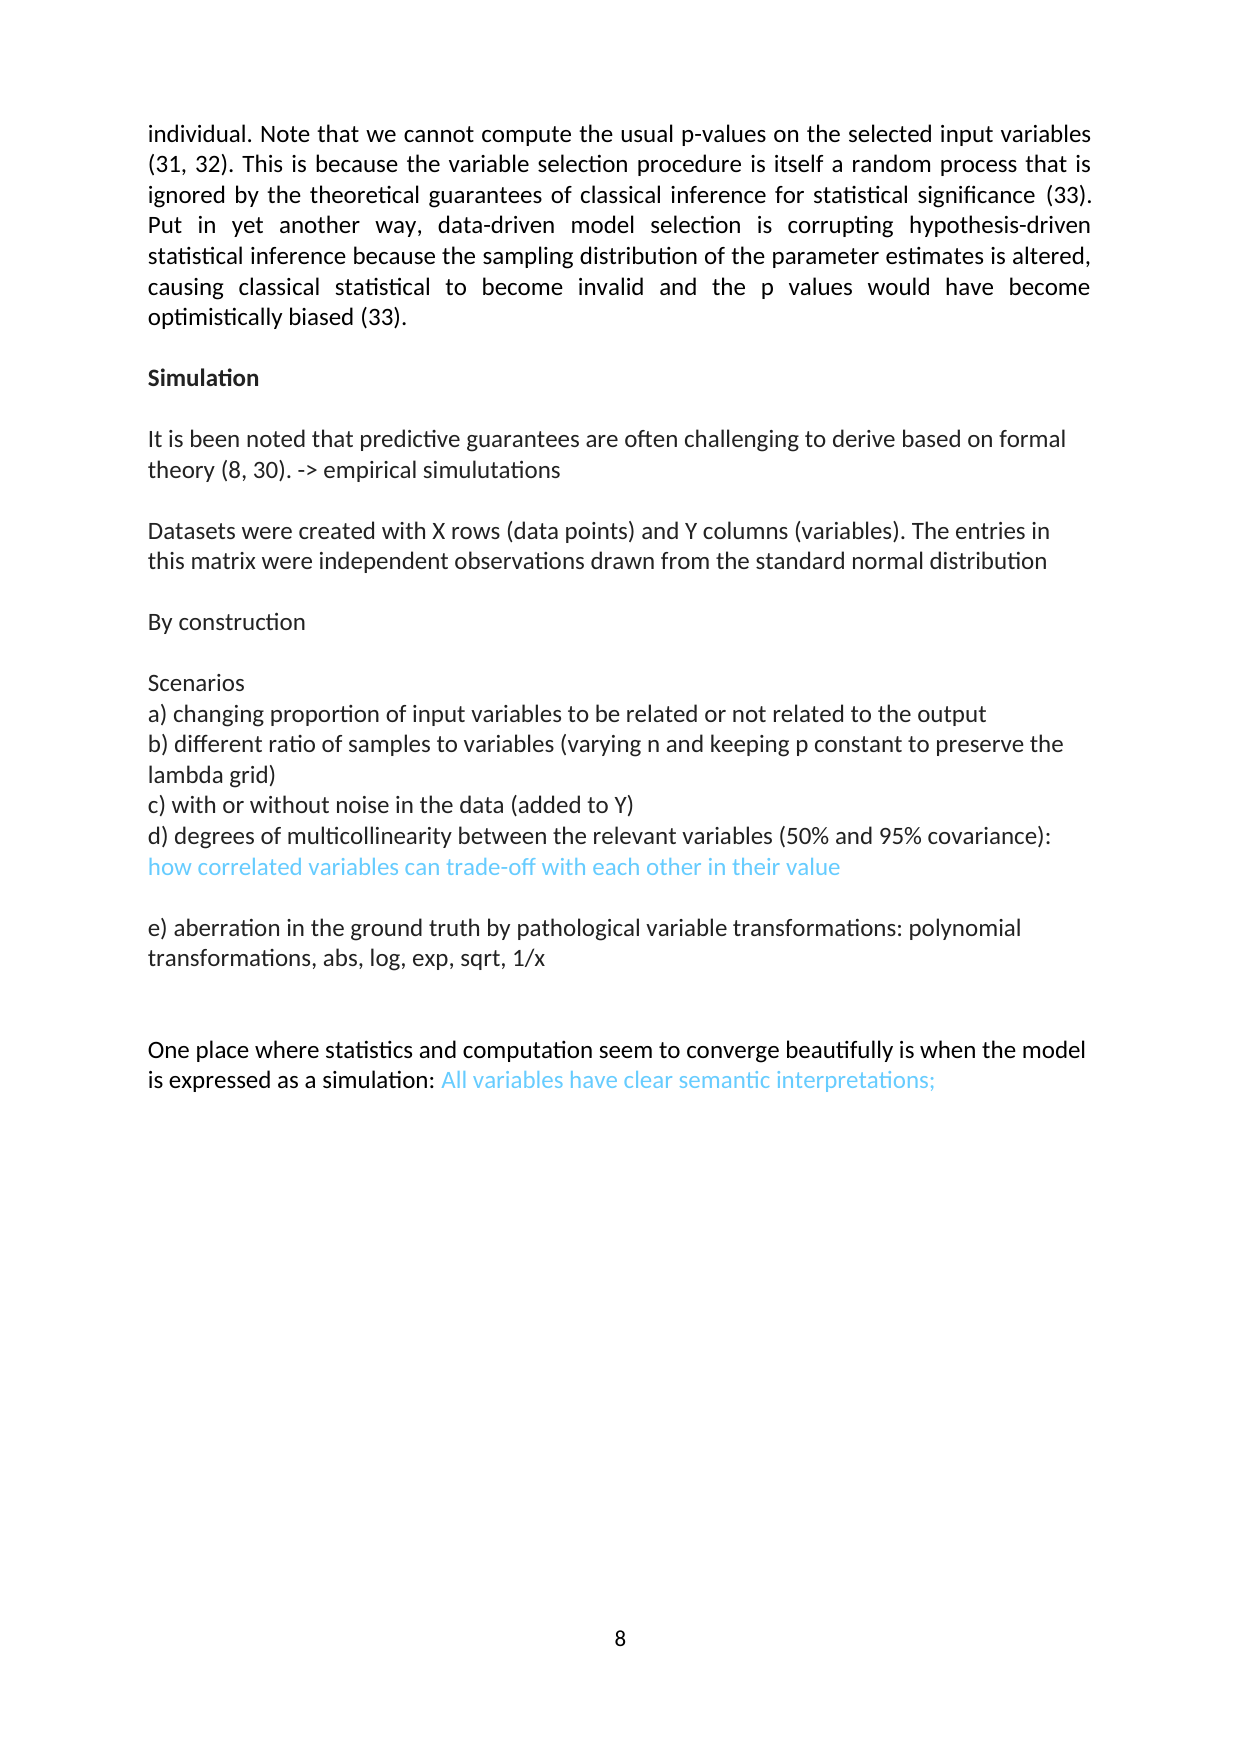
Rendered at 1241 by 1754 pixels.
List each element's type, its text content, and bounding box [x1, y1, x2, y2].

text e) aberration in the ground truth by pathological variable transformations: polynomial transformations, abs, log, exp, sqrt, 1/x [148, 912, 1092, 973]
text It is been noted that predictive guarantees are often challenging to derive based on formal theory (8, 30). -> empirical simulutations [148, 423, 1092, 484]
text Scenarios [148, 667, 1092, 698]
text Datasets were created with X rows (data points) and Y columns (variables). The entries in this matrix were independent observations drawn from the standard normal distribution [148, 515, 1092, 576]
text d) degrees of multicollinearity between the relevant variables (50% and 95% covariance): how correlated variables can trade-off with each other in their value [148, 820, 1092, 881]
text b) different ratio of samples to variables (varying n and keeping p constant to preserve the lambda grid) [148, 728, 1092, 789]
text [148, 118, 1092, 332]
text By construction [148, 606, 1092, 637]
text c) with or without noise in the data (added to Y) [148, 789, 1092, 820]
text One place where statistics and computation seem to converge beautifully is when the model is expressed as a simulation: All variables have clear semantic interpretations; [148, 1034, 1092, 1095]
text a) changing proportion of input variables to be related or not related to the output [148, 698, 1092, 728]
text Simulation [148, 362, 1092, 393]
